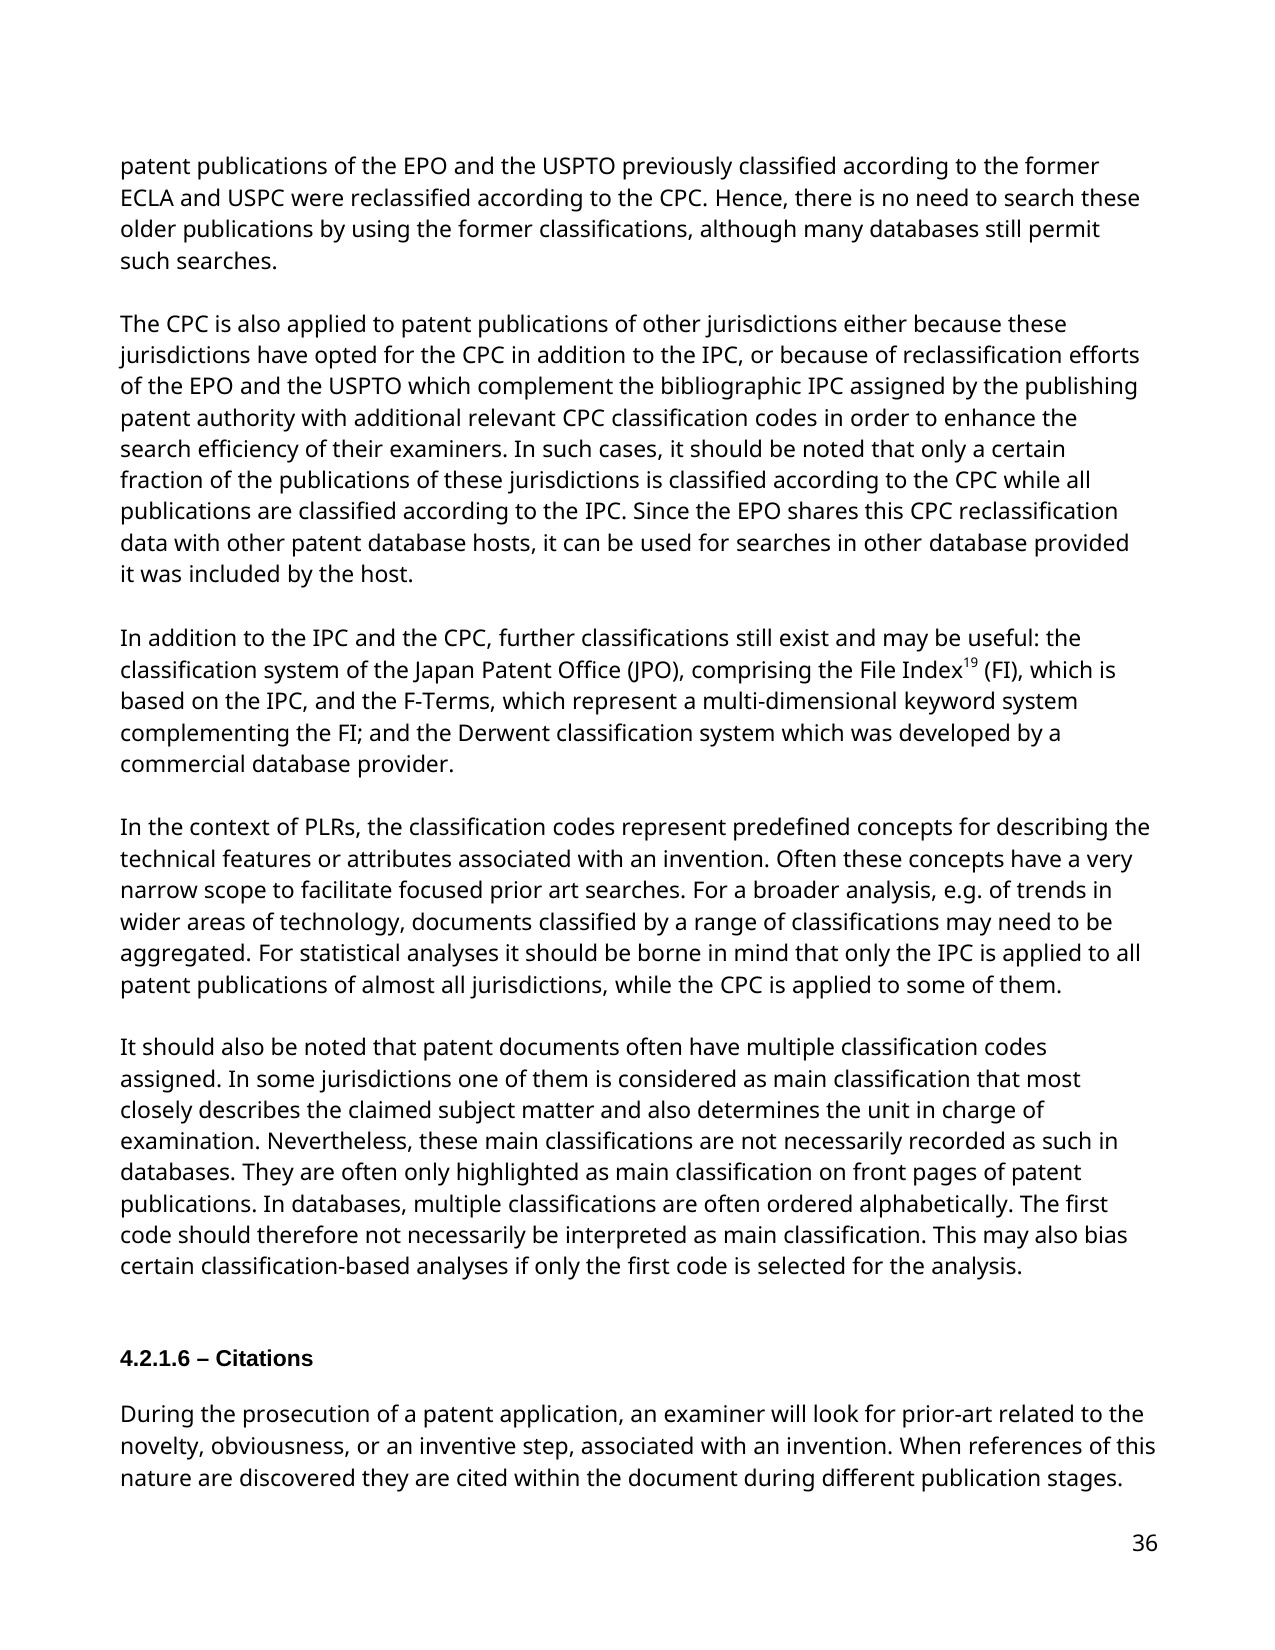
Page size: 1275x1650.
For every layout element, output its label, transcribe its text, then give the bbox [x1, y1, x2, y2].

text In the context of PLRs, the classification codes represent predefined concepts for describing the technical features or attributes associated with an invention. Often these concepts have a very narrow scope to facilitate focused prior art searches. For a broader analysis, e.g. of trends in wider areas of technology, documents classified by a range of classifications may need to be aggregated. For statistical analyses it should be borne in mind that only the IPC is applied to all patent publications of almost all jurisdictions, while the CPC is applied to some of them. [120, 811, 1167, 1000]
text It should also be noted that patent documents often have multiple classification codes assigned. In some jurisdictions one of them is considered as main classification that most closely describes the claimed subject matter and also determines the unit in charge of examination. Nevertheless, these main classifications are not necessarily recorded as such in databases. They are often only highlighted as main classification on front pages of patent publications. In databases, multiple classifications are often ordered alphabetically. The first code should therefore not necessarily be interpreted as main classification. This may also bias certain classification-based analyses if only the first code is selected for the analysis. [120, 1031, 1138, 1281]
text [120, 1398, 1167, 1493]
text patent publications of the EPO and the USPTO previously classified according to the former ECLA and USPC were reclassified according to the CPC. Hence, there is no need to search these older publications by using the former classifications, although many databases still permit such searches. [120, 150, 1147, 276]
text In addition to the IPC and the CPC, further classifications still exist and may be useful: the classification system of the Japan Patent Office (JPO), comprising the File Index19 (FI), which is based on the IPC, and the F-Terms, which represent a multi-dimensional keyword system complementing the FI; and the Derwent classification system which was developed by a commercial database provider. [120, 622, 1138, 779]
subtitle 4.2.1.6 – Citations [120, 1345, 1167, 1372]
text The CPC is also applied to patent publications of other jurisdictions either because these jurisdictions have opted for the CPC in addition to the IPC, or because of reclassification efforts of the EPO and the USPTO which complement the bibliographic IPC assigned by the publishing patent authority with additional relevant CPC classification codes in order to enhance the search efficiency of their examiners. In such cases, it should be noted that only a certain fraction of the publications of these jurisdictions is classified according to the CPC while all publications are classified according to the IPC. Since the EPO shares this CPC reclassification data with other patent database hosts, it can be used for searches in other database provided it was included by the host. [120, 308, 1145, 589]
